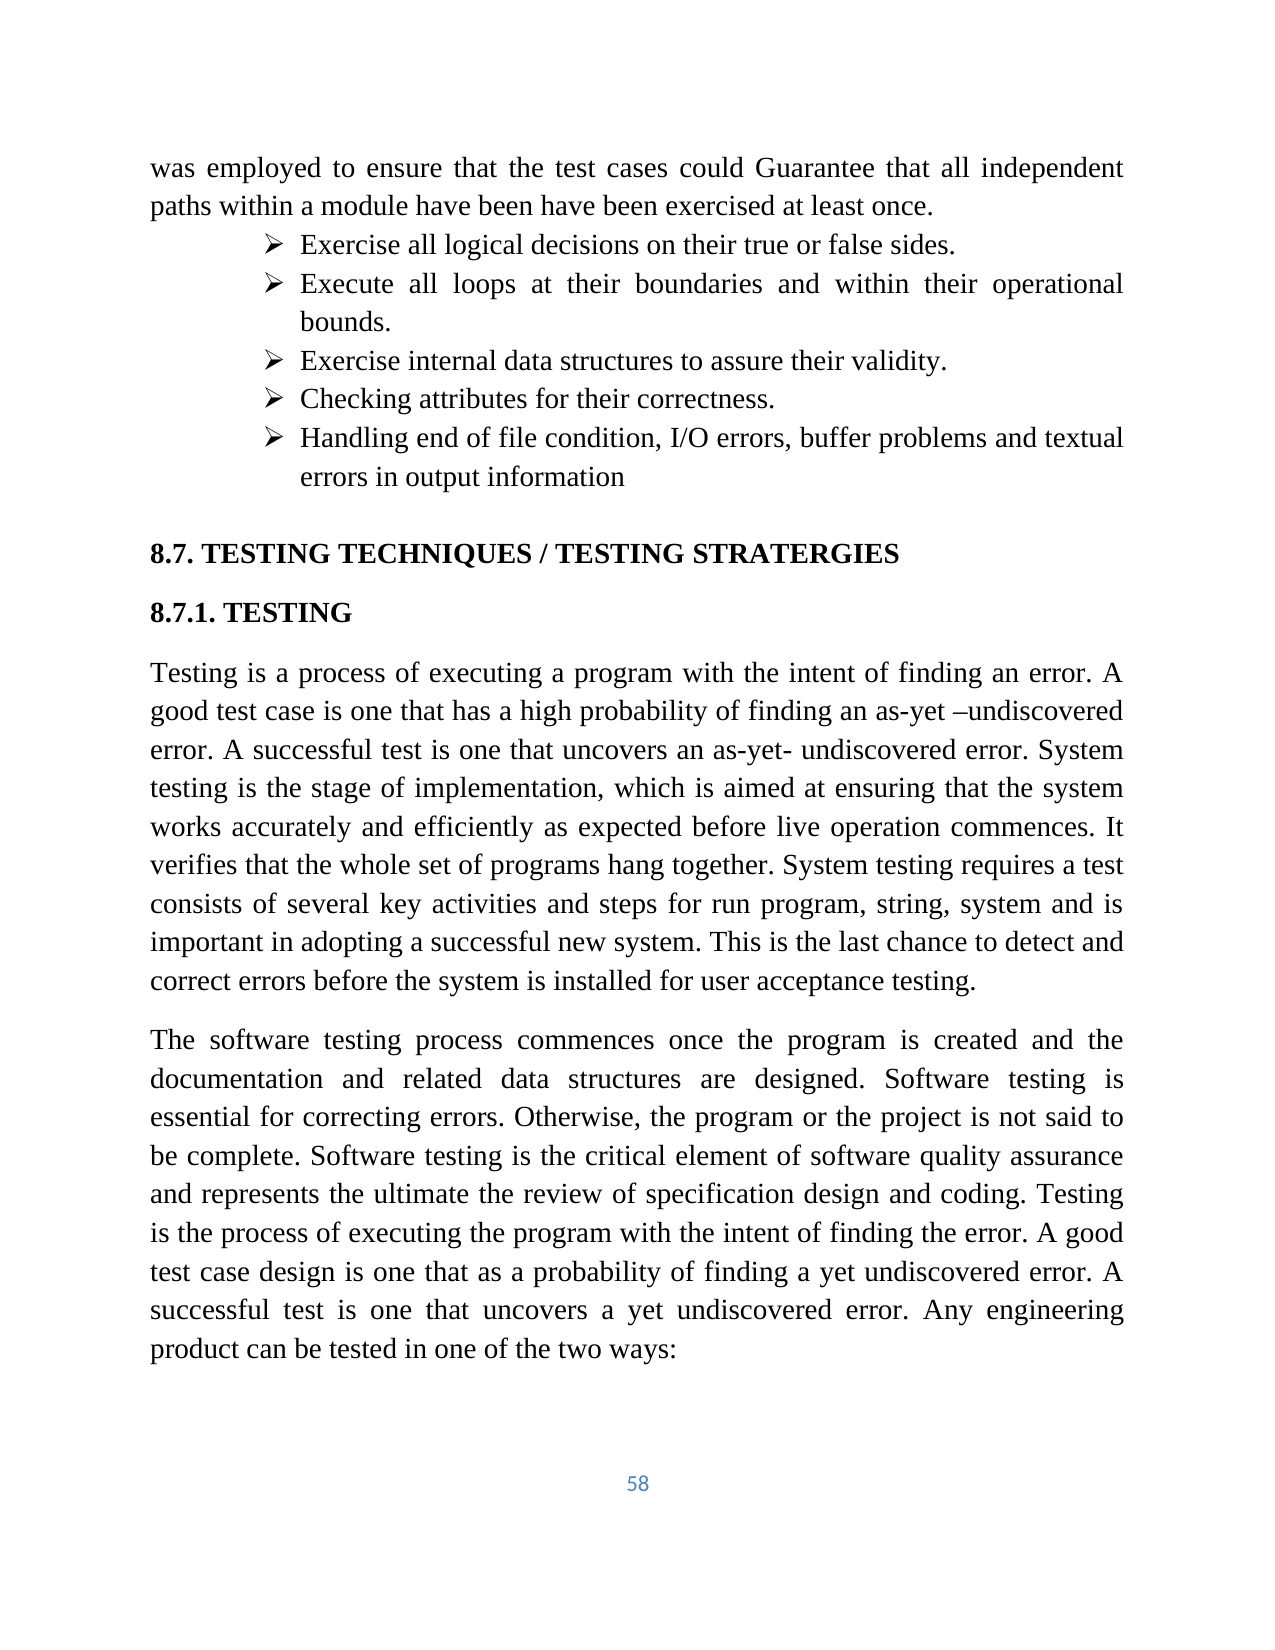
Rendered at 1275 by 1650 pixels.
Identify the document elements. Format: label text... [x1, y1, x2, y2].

list Execute all loops at their boundaries and within their operational bounds. [262, 266, 1125, 338]
text The software testing process commences once the program is created and the documentation and related data structures are designed. Software testing is essential for correcting errors. Otherwise, the program or the project is not said to be complete. Software testing is the critical element of software quality assurance and represents the ultimate the review of specification design and coding. Testing is the process of executing the program with the intent of finding the error. A good test case design is one that as a probability of finding a yet undiscovered error. A successful test is one that uncovers a yet undiscovered error. Any engineering product can be tested in one of the two ways: [150, 1022, 1125, 1364]
list Handling end of file condition, I/O errors, buffer problems and textual errors in output information [262, 420, 1125, 492]
text 8.7.1. TESTING [150, 595, 1125, 629]
text Testing is a process of executing a program with the intent of finding an error. A good test case is one that has a high probability of finding an as-yet –undiscovered error. A successful test is one that uncovers an as-yet- undiscovered error. System testing is the stage of implementation, which is aimed at ensuring that the system works accurately and efficiently as expected before live operation commences. It verifies that the whole set of programs hang together. System testing requires a test consists of several key activities and steps for run program, string, system and is important in adopting a successful new system. This is the last chance to detect and correct errors before the system is installed for user acceptance testing. [150, 655, 1125, 997]
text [150, 150, 1125, 222]
list Exercise all logical decisions on their true or false sides. [262, 227, 1125, 261]
list Checking attributes for their correctness. [262, 382, 1125, 415]
list Exercise internal data structures to assure their validity. [262, 343, 1125, 377]
text 8.7. TESTING TECHNIQUES / TESTING STRATERGIES [150, 536, 1125, 569]
